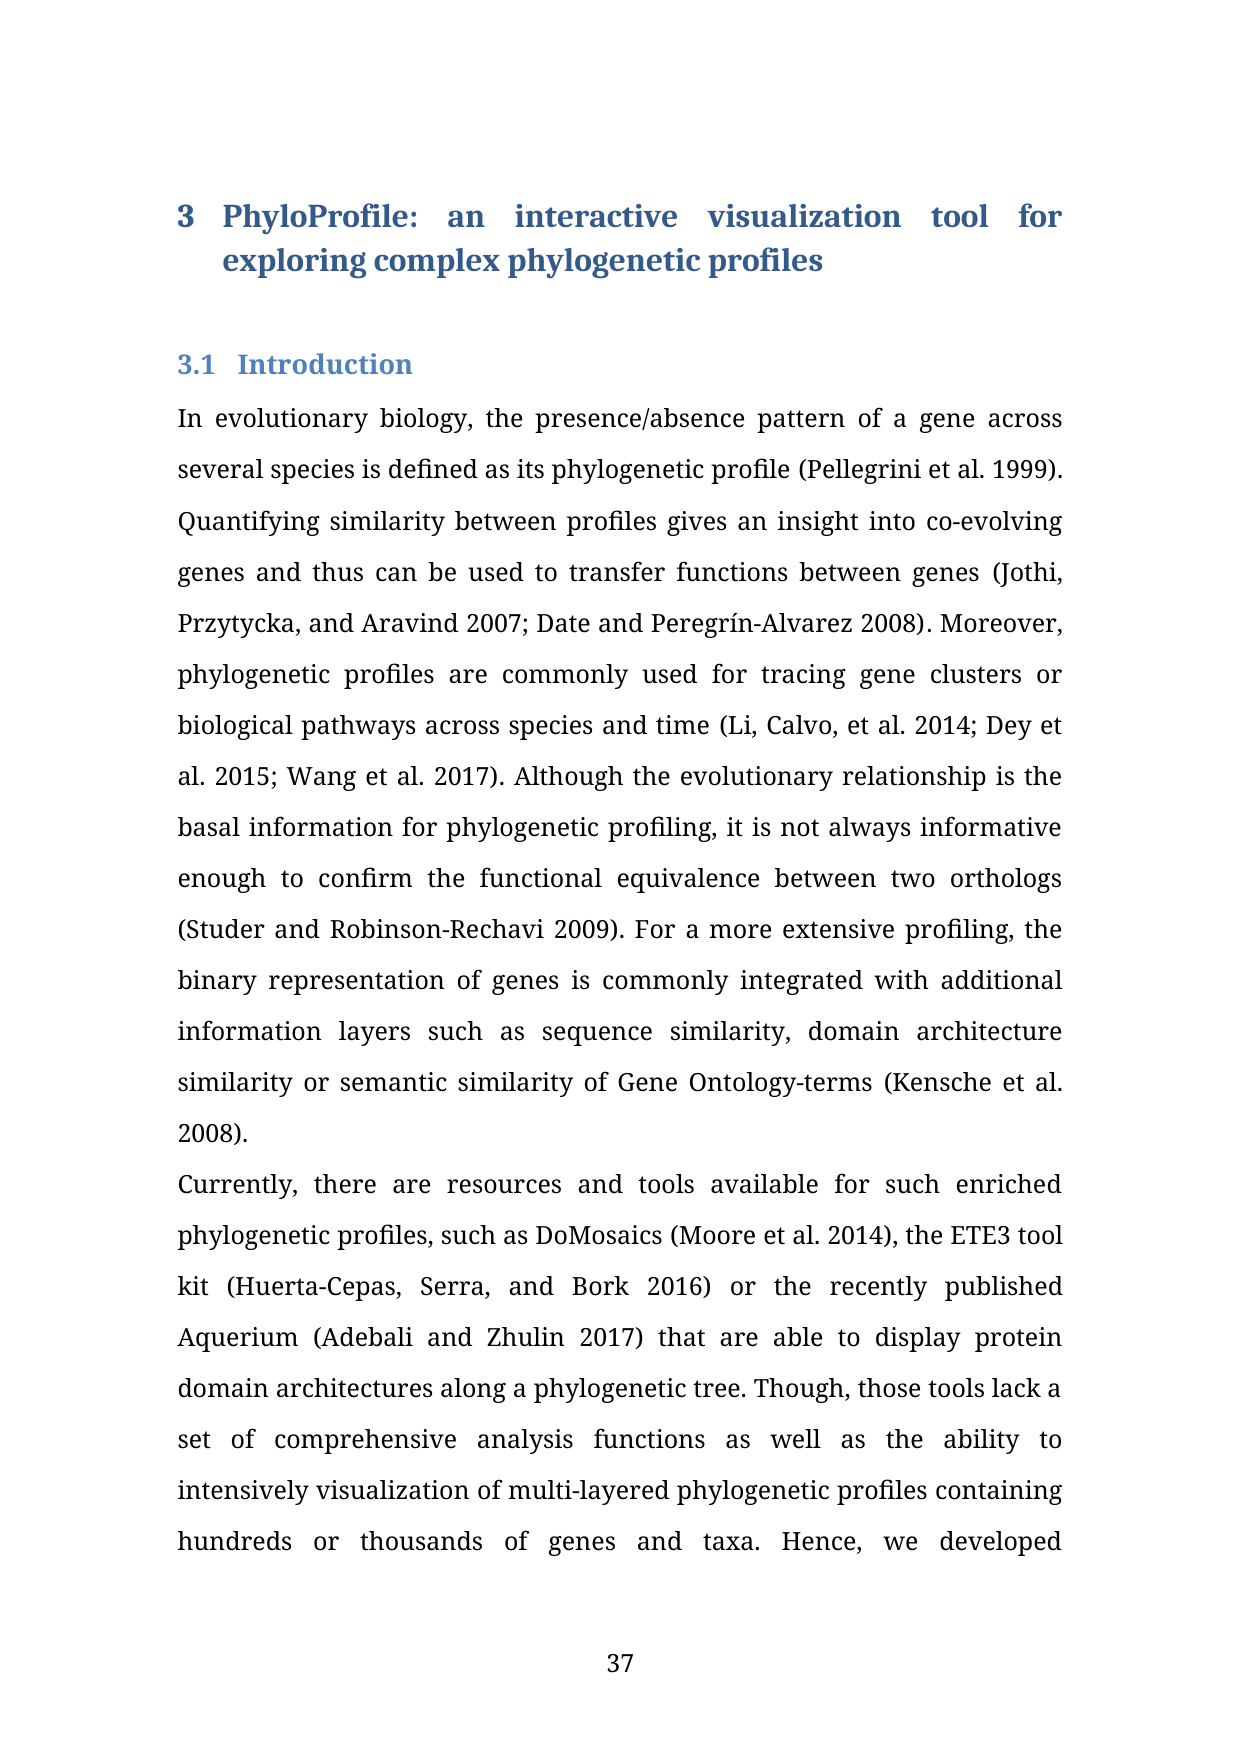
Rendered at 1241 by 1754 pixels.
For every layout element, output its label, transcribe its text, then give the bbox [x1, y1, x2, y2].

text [177, 1167, 1063, 1558]
text In evolutionary biology, the presence/absence pattern of a gene across several species is defined as its phylogenetic profile (Pellegrini et al. 1999). Quantifying similarity between profiles gives an insight into co-evolving genes and thus can be used to transfer functions between genes (Jothi, Przytycka, and Aravind 2007; Date and Peregrín-Alvarez 2008). Moreover, phylogenetic profiles are commonly used for tracing gene clusters or biological pathways across species and time (Li, Calvo, et al. 2014; Dey et al. 2015; Wang et al. 2017). Although the evolutionary relationship is the basal information for phylogenetic profiling, it is not always informative enough to confirm the functional equivalence between two orthologs (Studer and Robinson-Rechavi 2009). For a more extensive profiling, the binary representation of genes is commonly integrated with additional information layers such as sequence similarity, domain architecture similarity or semantic similarity of Gene Ontology-terms (Kensche et al. 2008). [177, 401, 1063, 1150]
subtitle PhyloProfile: an interactive visualization tool for exploring complex phylogenetic profiles [177, 198, 1063, 280]
subtitle Introduction [177, 346, 1063, 383]
